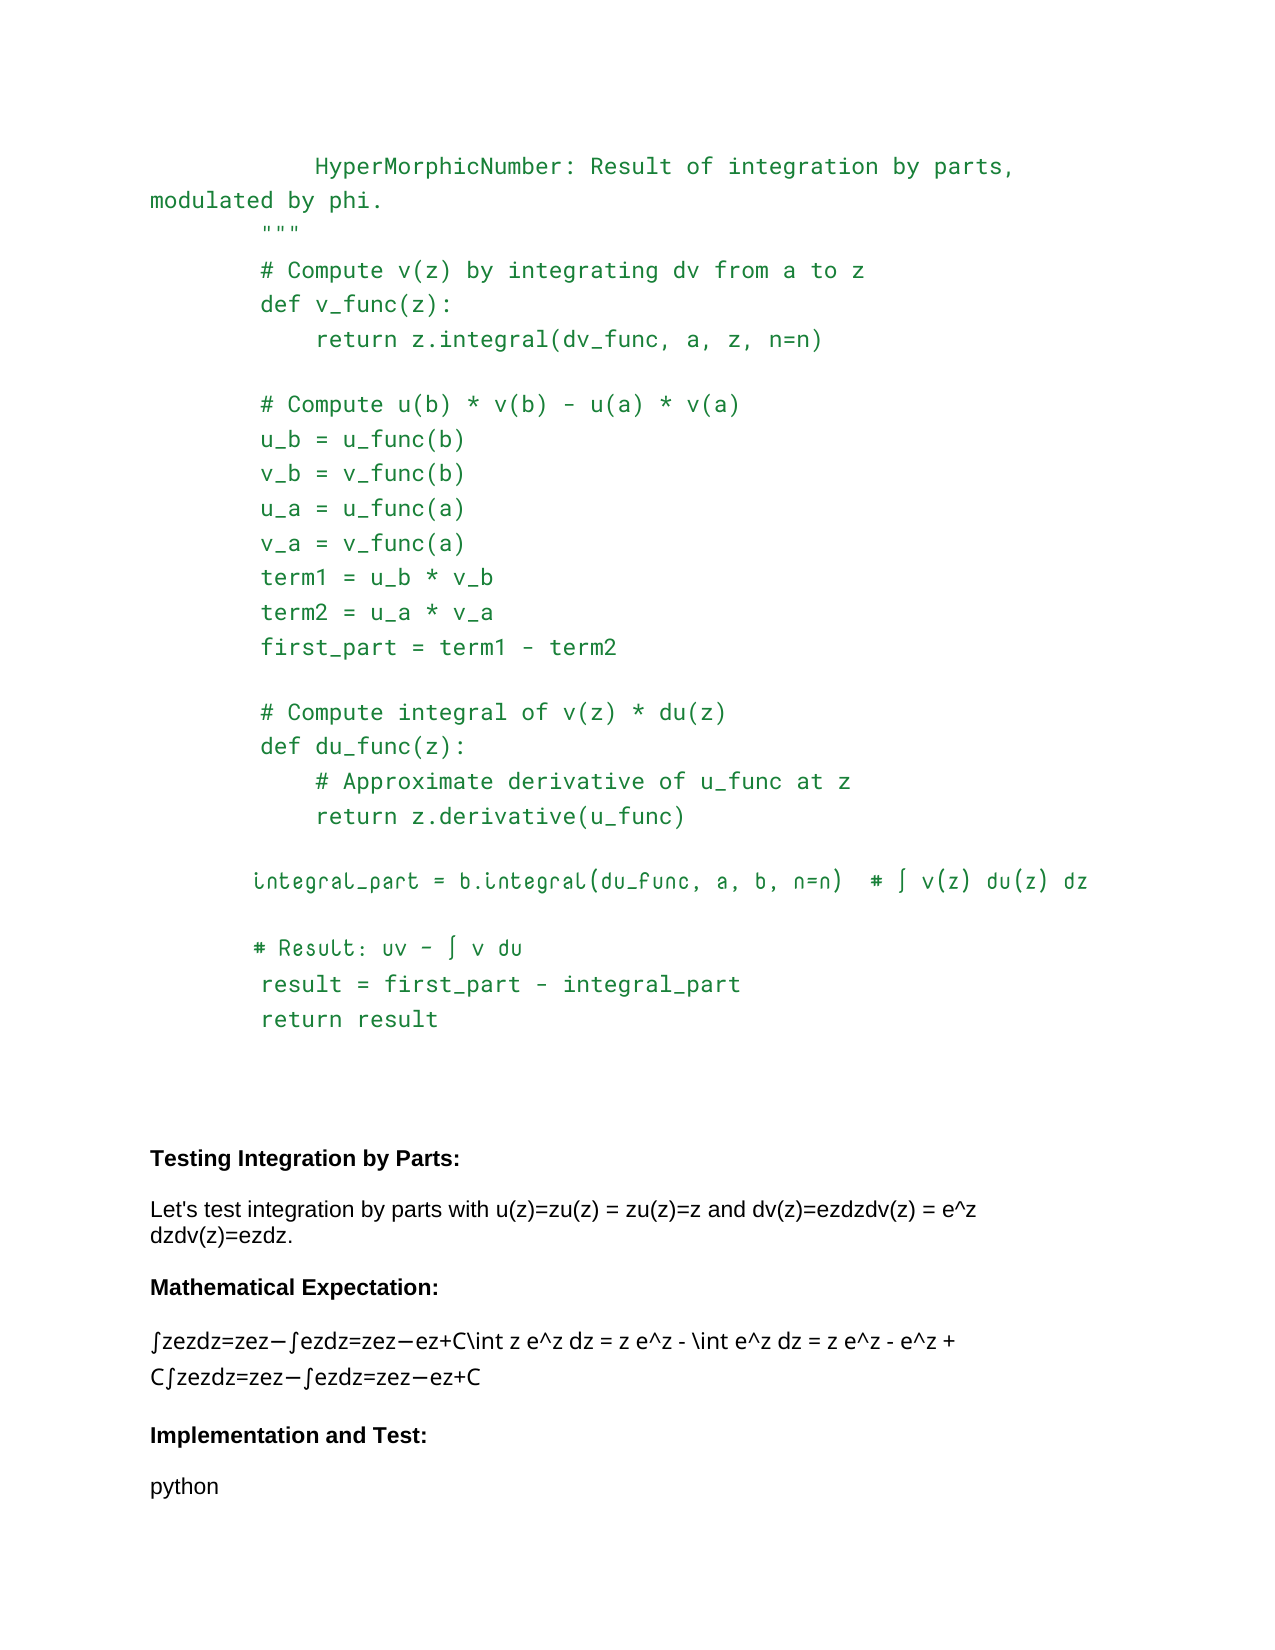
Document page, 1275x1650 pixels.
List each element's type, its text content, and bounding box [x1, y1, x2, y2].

text Implementation and Test: [150, 1422, 1125, 1448]
text """ [150, 219, 1125, 249]
text # Compute u(b) * v(b) - u(a) * v(a) [150, 388, 1125, 418]
text first_part = term1 - term2 [150, 631, 1125, 661]
text term1 = u_b * v_b [150, 562, 1125, 592]
text HyperMorphicNumber: Result of integration by parts, modulated by phi. [150, 150, 1125, 215]
text return result [150, 1003, 1125, 1034]
text python [150, 1473, 1125, 1500]
text return z.derivative(u_func) [150, 800, 1125, 830]
text # Result: uv - ∫ v du [150, 932, 1125, 964]
text # Approximate derivative of u_func at z [150, 765, 1125, 796]
text def du_func(z): [150, 731, 1125, 761]
text Mathematical Expectation: [150, 1274, 1125, 1300]
text # Compute integral of v(z) * du(z) [150, 696, 1125, 726]
text Testing Integration by Parts: [150, 1145, 1125, 1171]
text v_a = v_func(a) [150, 527, 1125, 557]
text u_a = u_func(a) [150, 492, 1125, 523]
text ∫zezdz=zez−∫ezdz=zez−ez+C\int z e^z dz = z e^z - \int e^z dz = z e^z - e^z + C∫zezdz=zez−∫ezdz=zez−ez+C [150, 1325, 1125, 1392]
text # Compute v(z) by integrating dv from a to z [150, 254, 1125, 284]
text term2 = u_a * v_a [150, 596, 1125, 627]
text Let's test integration by parts with u(z)=zu(z) = zu(z)=z and dv(z)=ezdzdv(z) = e^z dzdv(z)=ezdz. [150, 1196, 1125, 1249]
text v_b = v_func(b) [150, 458, 1125, 488]
text result = first_part - integral_part [150, 969, 1125, 999]
text u_b = u_func(b) [150, 423, 1125, 453]
text return z.integral(dv_func, a, z, n=n) [150, 323, 1125, 354]
text integral_part = b.integral(du_func, a, b, n=n) # ∫ v(z) du(z) dz [150, 865, 1125, 897]
text def v_func(z): [150, 289, 1125, 319]
